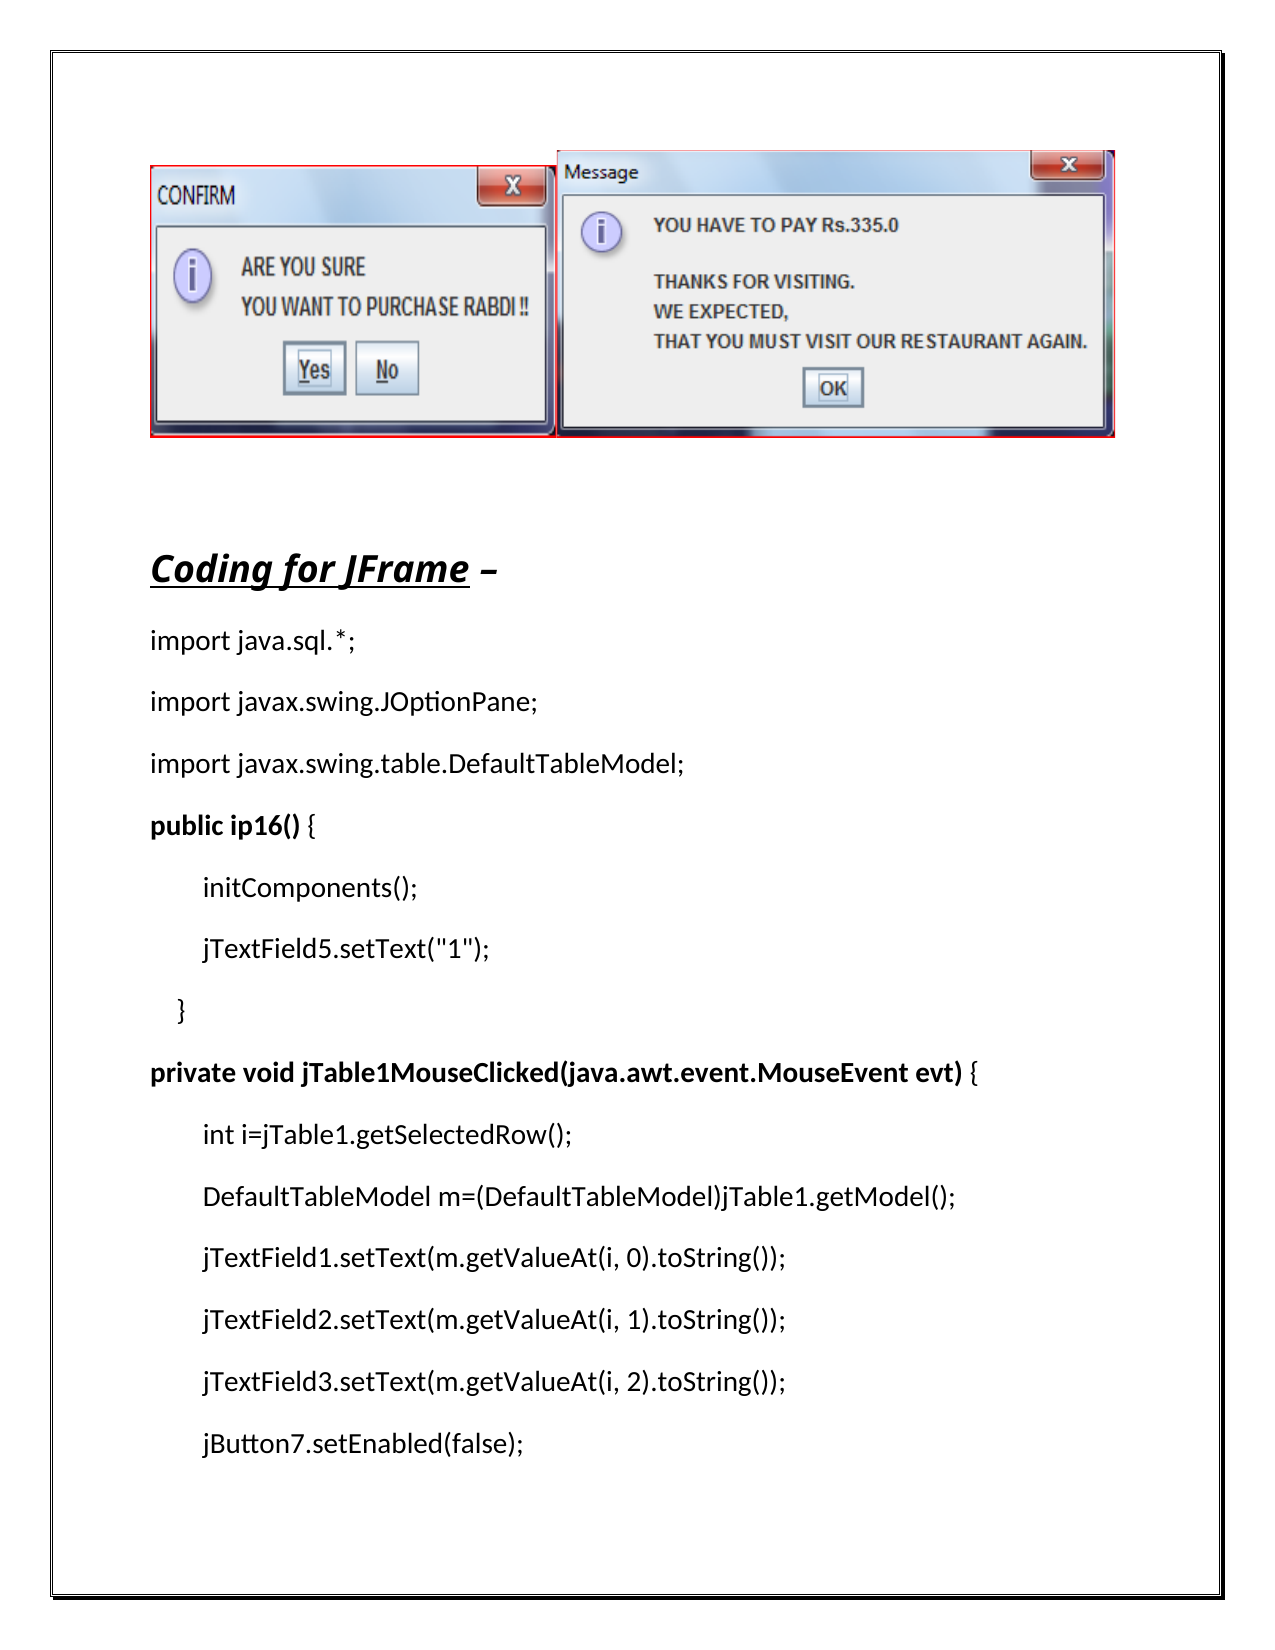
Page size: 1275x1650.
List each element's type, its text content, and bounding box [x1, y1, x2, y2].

text public ip16() { [150, 807, 1122, 843]
text int i=jTable1.getSelectedRow(); [150, 1116, 1122, 1152]
text private void jTable1MouseClicked(java.awt.event.MouseEvent evt) { [150, 1054, 1122, 1090]
text jTextField1.setText(m.getValueAt(i, 0).toString()); [150, 1239, 1122, 1275]
text Coding for JFrame – [150, 542, 1122, 593]
text initComponents(); [150, 869, 1122, 904]
text } [150, 992, 1122, 1028]
text jTextField2.setText(m.getValueAt(i, 1).toString()); [150, 1301, 1122, 1337]
text import java.sql.*; [150, 622, 1122, 657]
text jTextField5.setText("1"); [150, 931, 1122, 966]
text jTextField3.setText(m.getValueAt(i, 2).toString()); [150, 1363, 1122, 1399]
picture [150, 150, 1116, 438]
text DefaultTableModel m=(DefaultTableModel)jTable1.getModel(); [150, 1178, 1122, 1213]
text jButton7.setEnabled(false); [150, 1425, 1122, 1460]
text import javax.swing.JOptionPane; [150, 683, 1122, 719]
text import javax.swing.table.DefaultTableModel; [150, 745, 1122, 781]
